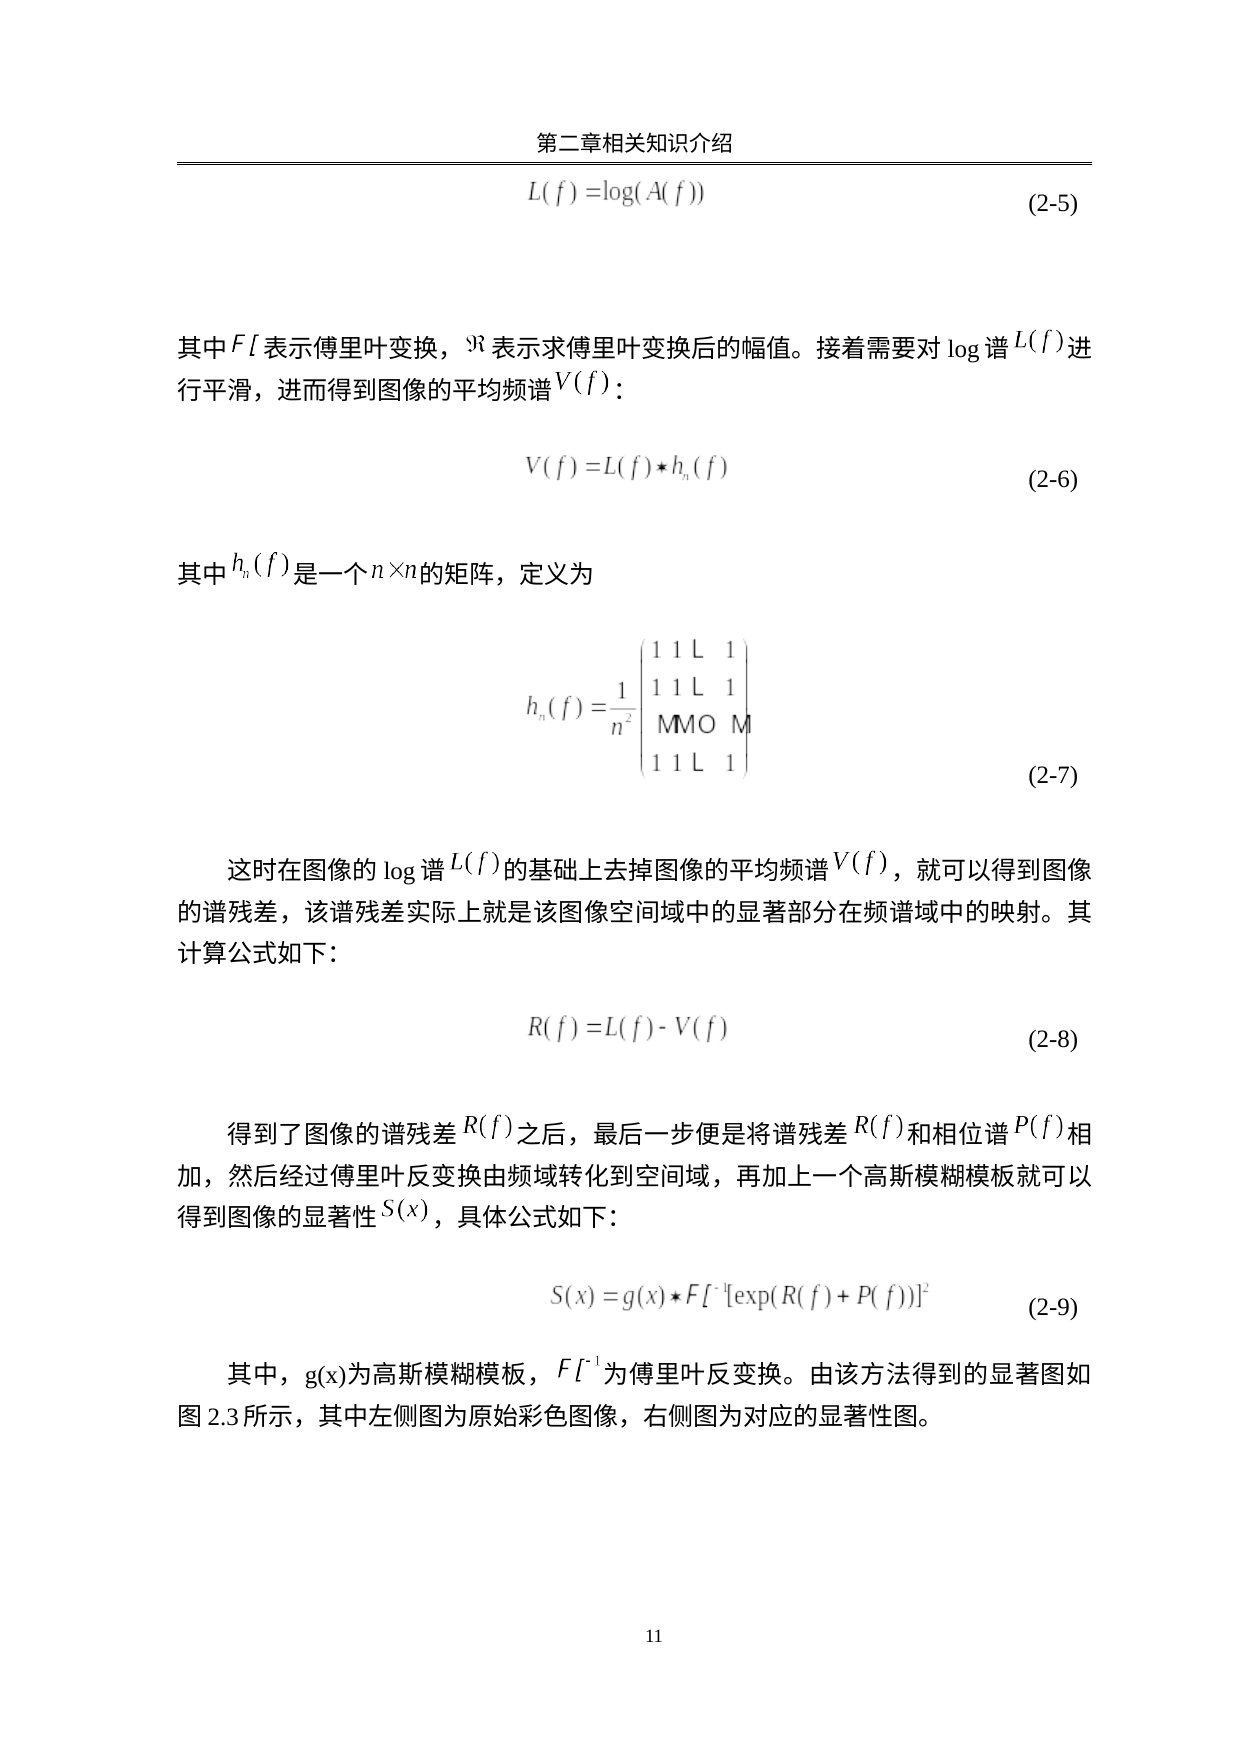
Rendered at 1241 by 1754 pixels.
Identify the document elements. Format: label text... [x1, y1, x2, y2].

text (2-7) [177, 633, 1078, 817]
text 其中，g(x)为高斯模糊模板，为傅里叶反变换。由该方法得到的显著图如图2.3所示，其中左侧图为原始彩色图像，右侧图为对应的显著性图。 [177, 1350, 1092, 1433]
text 得到了图像的谱残差之后，最后一步便是将谱残差和相位谱相加，然后经过傅里叶反变换由频域转化到空间域，再加上一个高斯模糊模板就可以得到图像的显著性，具体公式如下： [177, 1110, 1092, 1235]
text 其中是一个的矩阵，定义为 [177, 550, 1092, 592]
text (2-6) [177, 449, 1078, 521]
text (2-5) [177, 177, 1078, 246]
text (2-8) [177, 1013, 1078, 1081]
text 其中表示傅里叶变换，表示求傅里叶变换后的幅值。接着需要对log谱进行平滑，进而得到图像的平均频谱： [177, 324, 1092, 408]
text (2-9) [177, 1277, 1078, 1321]
text 这时在图像的log谱的基础上去掉图像的平均频谱，就可以得到图像的谱残差，该谱残差实际上就是该图像空间域中的显著部分在频谱域中的映射。其计算公式如下： [177, 846, 1092, 971]
